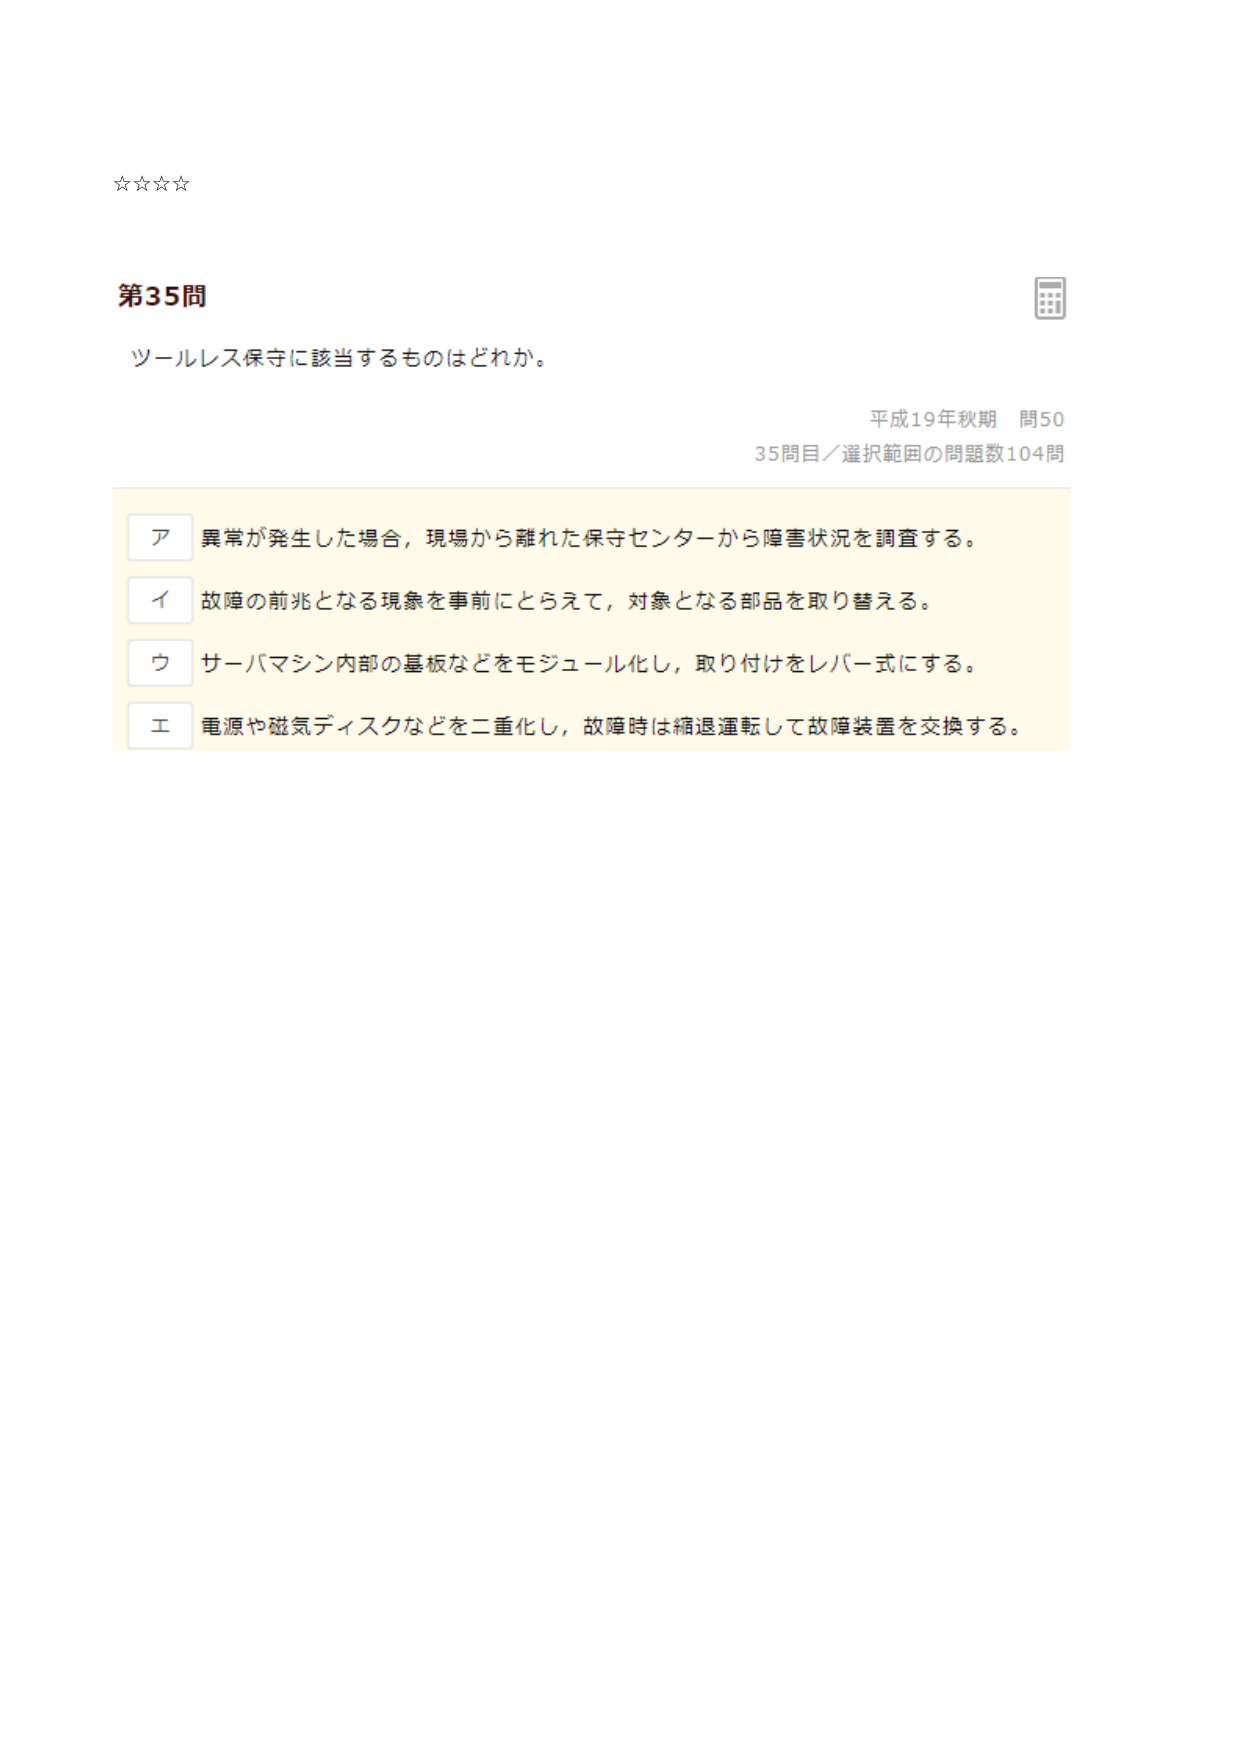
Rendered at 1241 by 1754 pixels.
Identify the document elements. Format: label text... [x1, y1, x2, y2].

text ☆☆☆☆ [112, 164, 1128, 202]
picture [112, 277, 1071, 751]
